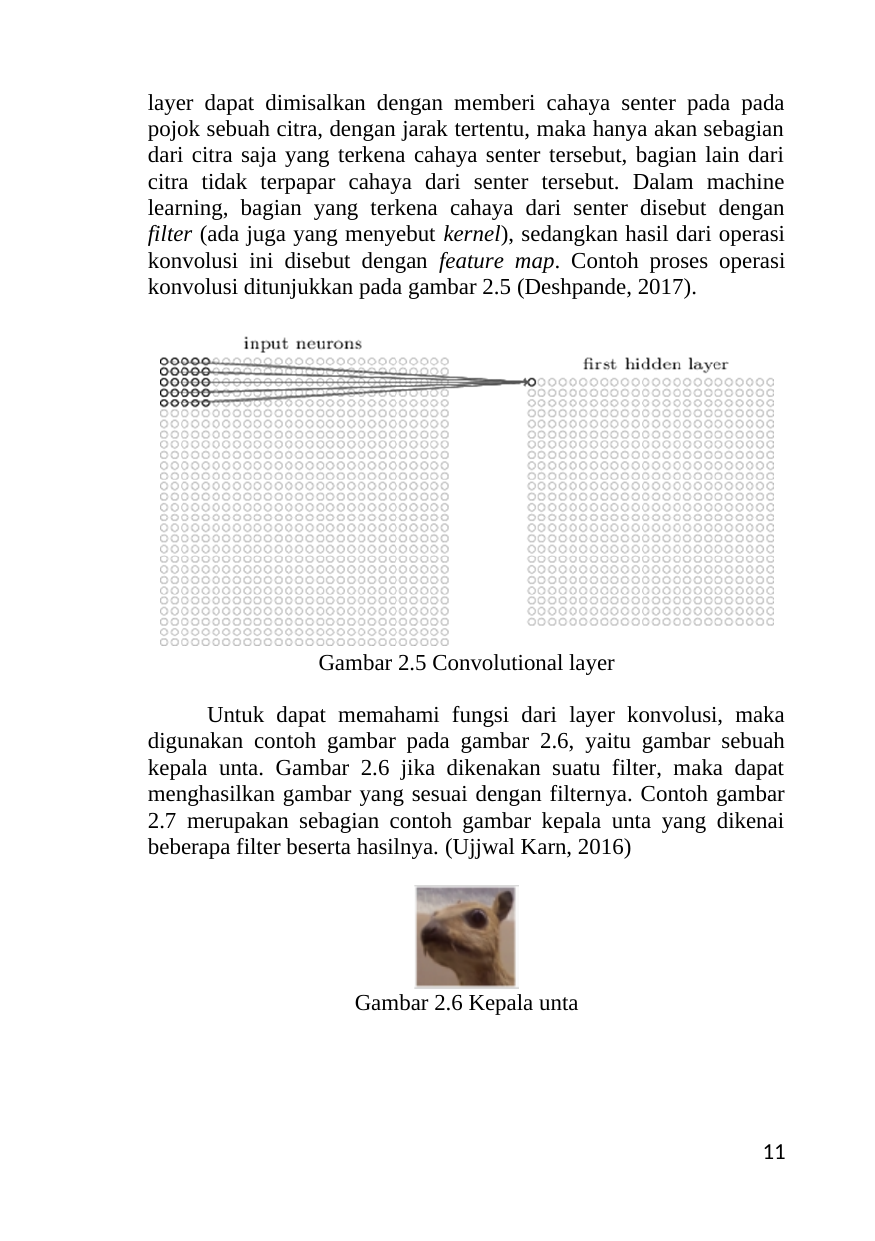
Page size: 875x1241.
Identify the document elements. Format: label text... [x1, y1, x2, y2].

picture [414, 885, 519, 989]
text Gambar 2.5 Convolutional layer [148, 649, 785, 675]
text Untuk dapat memahami fungsi dari layer konvolusi, maka digunakan contoh gambar pada gambar 2.6, yaitu gambar sebuah kepala unta. Gambar 2.6 jika dikenakan suatu filter, maka dapat menghasilkan gambar yang sesuai dengan filternya. Contoh gambar 2.7 merupakan sebagian contoh gambar kepala unta yang dikenai beberapa filter beserta hasilnya. (Ujjwal Karn, 2016) [148, 701, 785, 859]
text Gambar 2.6 Kepala unta [148, 989, 785, 1015]
picture [147, 325, 786, 649]
